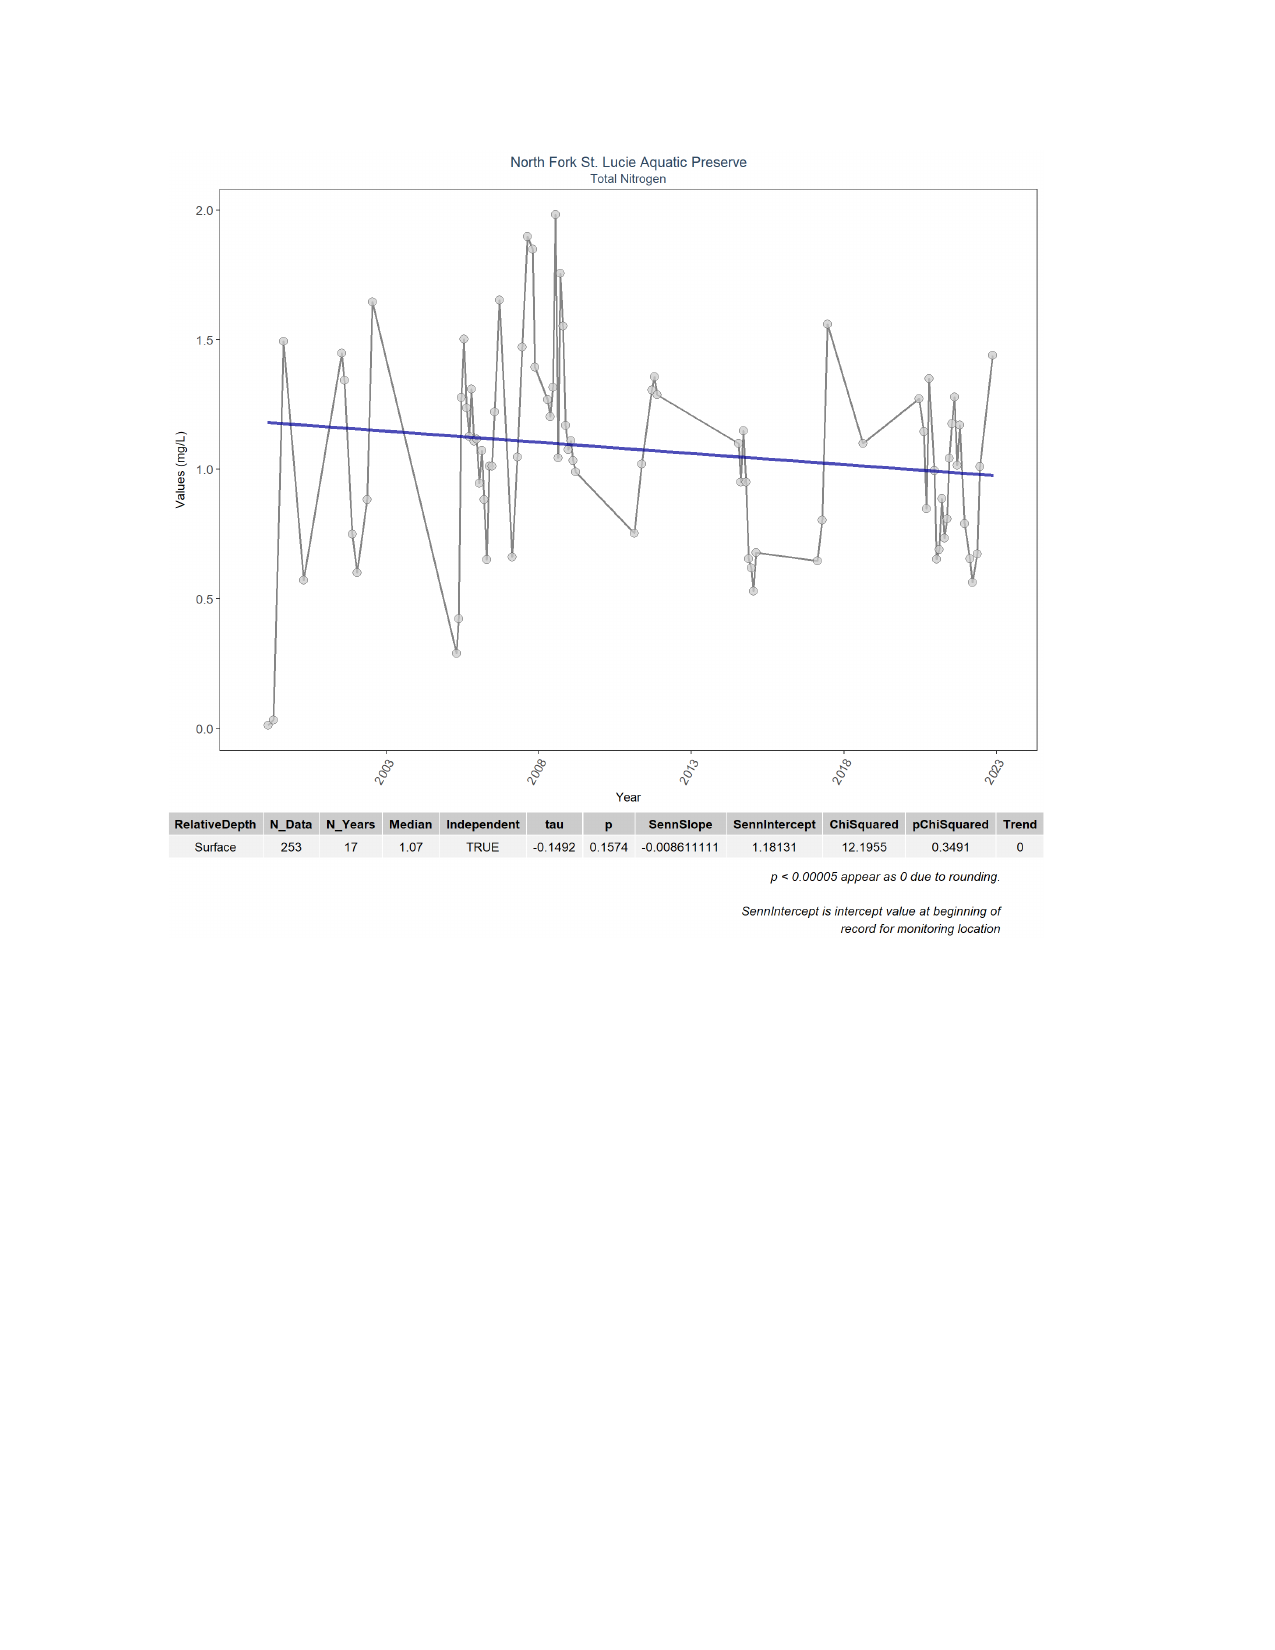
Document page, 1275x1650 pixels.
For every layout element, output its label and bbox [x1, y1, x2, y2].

picture [168, 150, 1044, 938]
